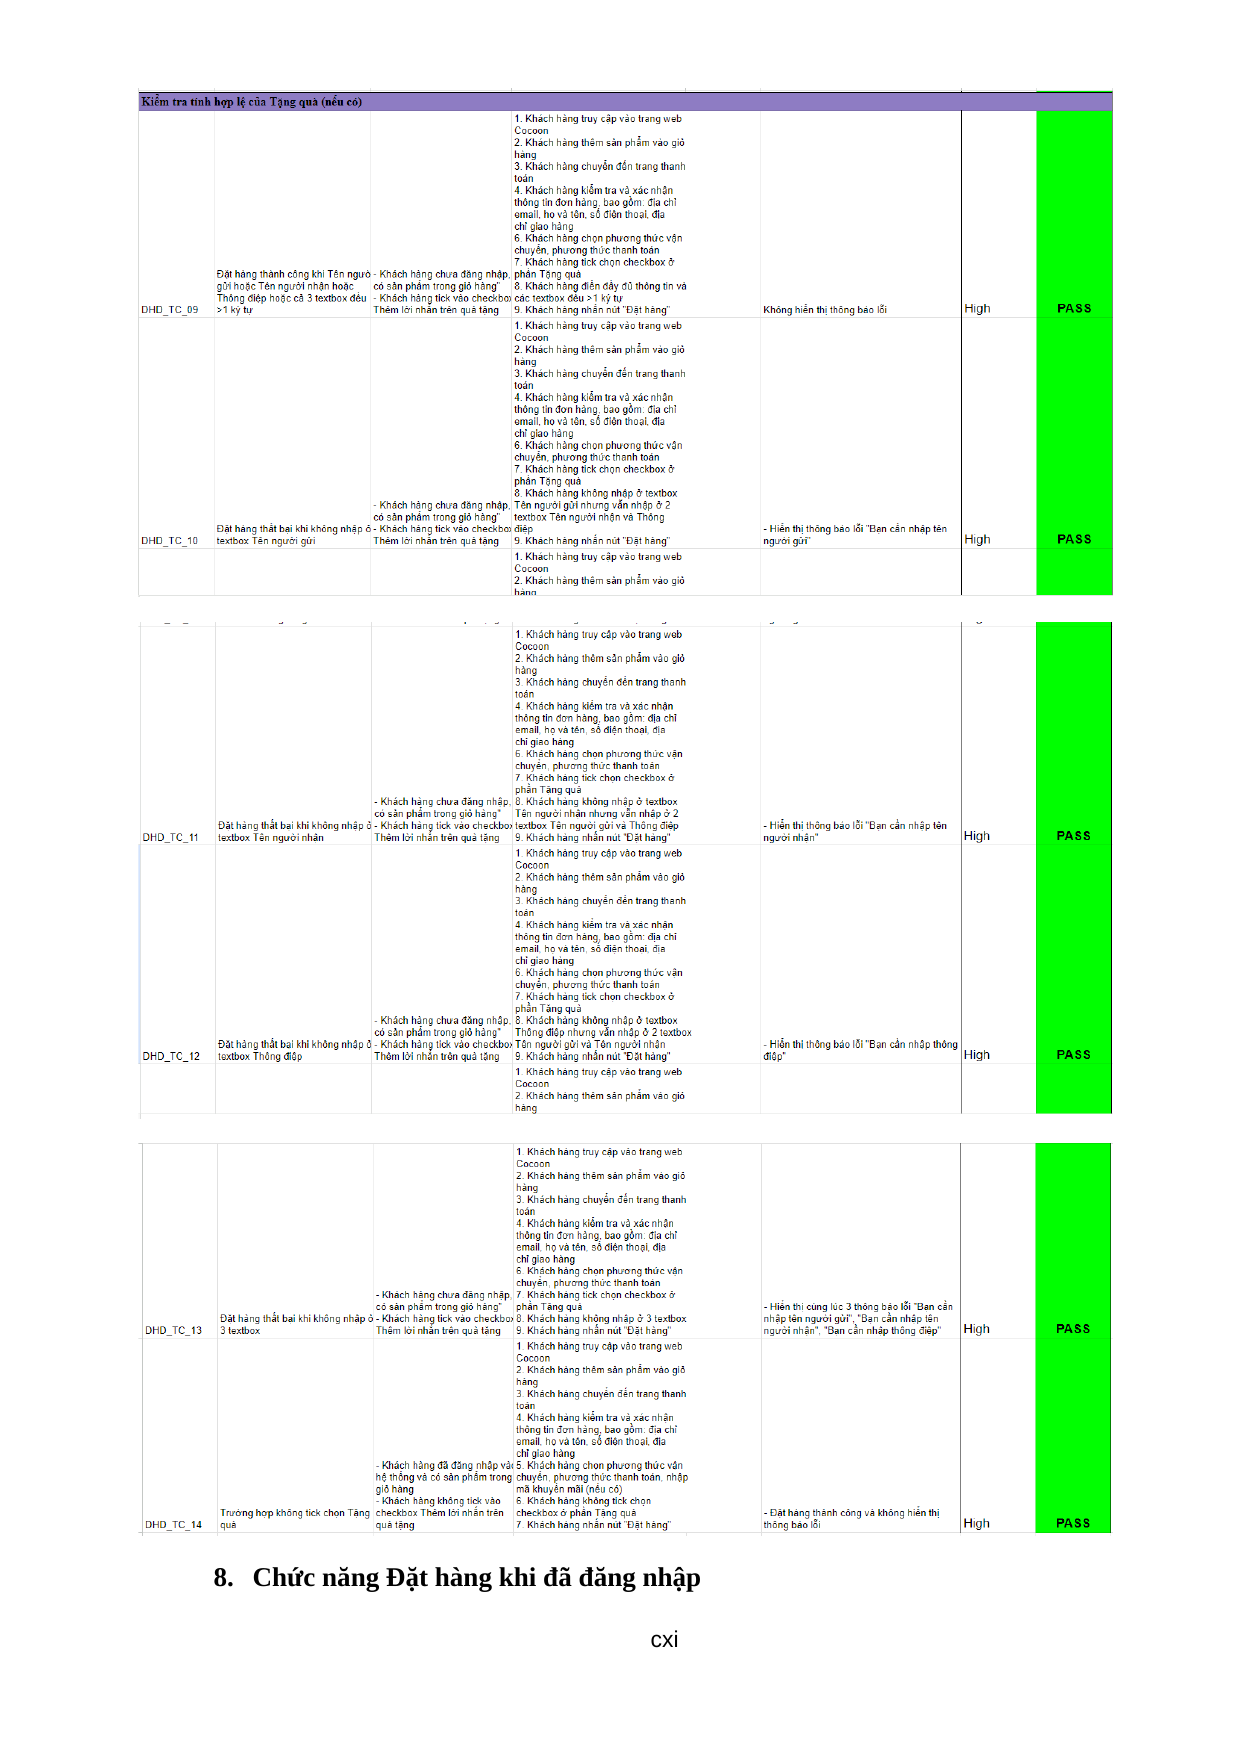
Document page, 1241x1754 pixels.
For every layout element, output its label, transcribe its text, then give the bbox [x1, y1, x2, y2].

picture [138, 622, 1113, 1119]
list Chức năng Đặt hàng khi đã đăng nhập [213, 1561, 1152, 1592]
picture [138, 88, 1113, 597]
picture [138, 1143, 1113, 1536]
